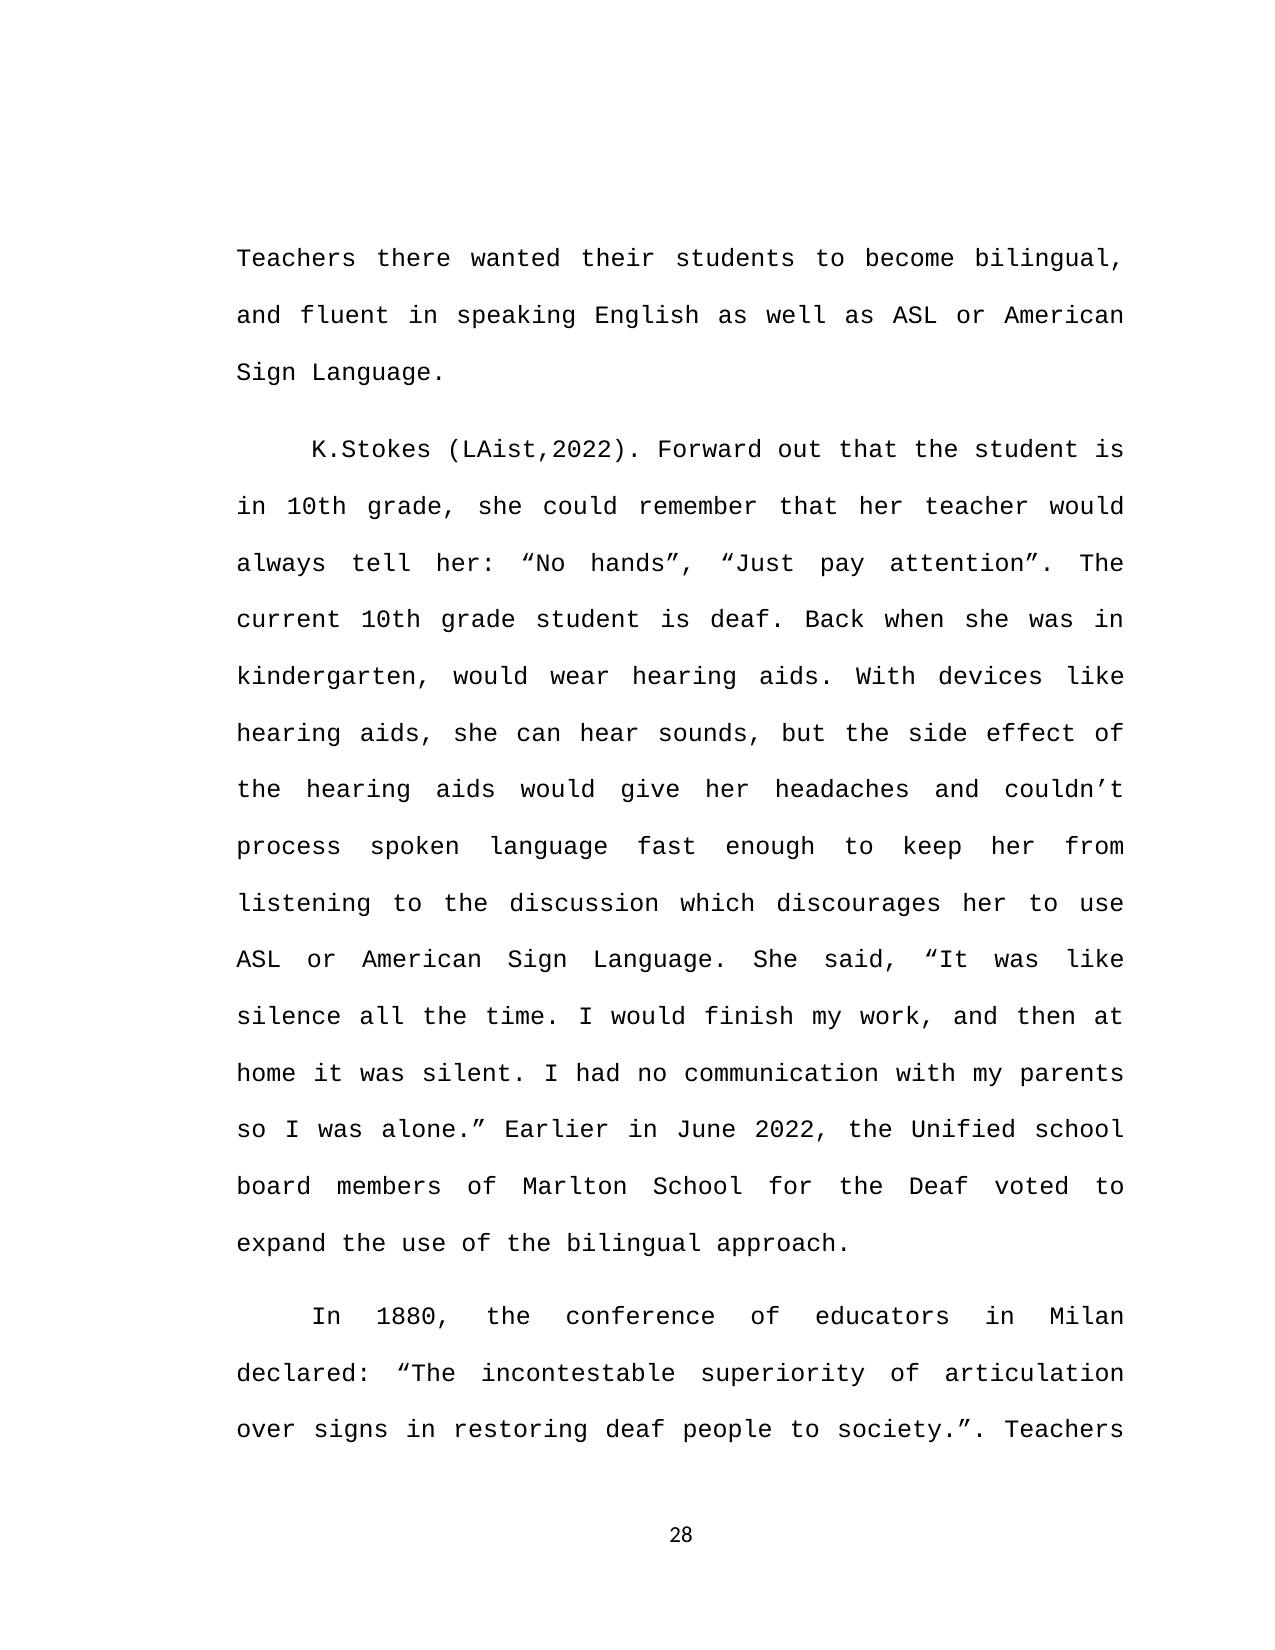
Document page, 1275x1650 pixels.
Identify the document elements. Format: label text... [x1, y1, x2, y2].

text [236, 246, 1125, 388]
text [236, 1303, 1125, 1445]
text K.Stokes (LAist,2022). Forward out that the student is in 10th grade, she could remember that her teacher would always tell her: “No hands”, “Just pay attention”. The current 10th grade student is deaf. Back when she was in kindergarten, would wear hearing aids. With devices like hearing aids, she can hear sounds, but the side effect of the hearing aids would give her headaches and couldn’t process spoken language fast enough to keep her from listening to the discussion which discourages her to use ASL or American Sign Language. She said, “It was like silence all the time. I would finish my work, and then at home it was silent. I had no communication with my parents so I was alone.” Earlier in June 2022, the Unified school board members of Marlton School for the Deaf voted to expand the use of the bilingual approach. [236, 437, 1125, 1258]
